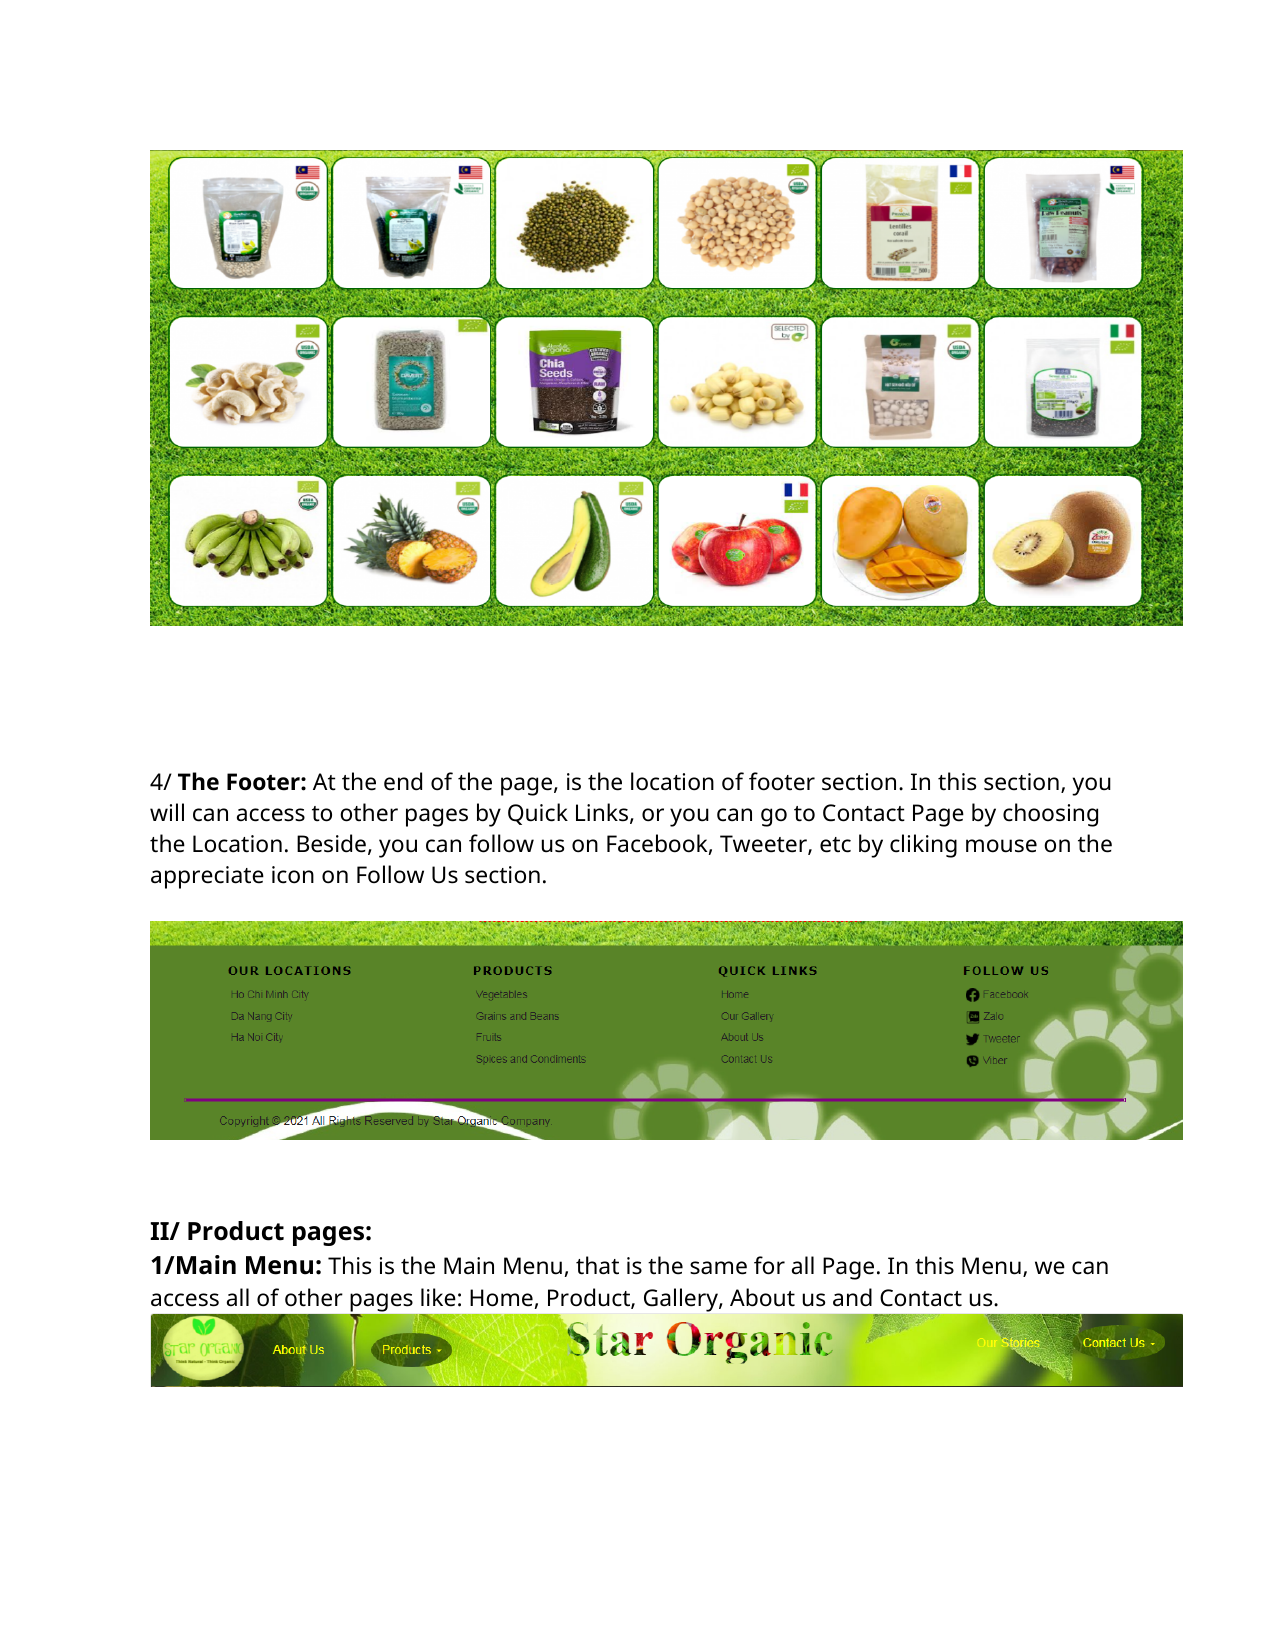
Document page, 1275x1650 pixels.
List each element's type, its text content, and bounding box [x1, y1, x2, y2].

picture [150, 921, 1183, 1140]
text 1/Main Menu: This is the Main Menu, that is the same for all Page. In this Menu, we can access all of other pages like: Home, Product, Gallery, About us and Contact us. [150, 1248, 1125, 1313]
text 4/ The Footer: At the end of the page, is the location of footer section. In this section, you will can access to other pages by Quick Links, or you can go to Contact Page by choosing the Location. Beside, you can follow us on Facebook, Tweeter, etc by cliking mouse on the appreciate icon on Follow Us section. [150, 765, 1125, 890]
picture [150, 1313, 1183, 1387]
picture [150, 150, 1183, 626]
text II/ Product pages: [150, 1214, 1125, 1248]
